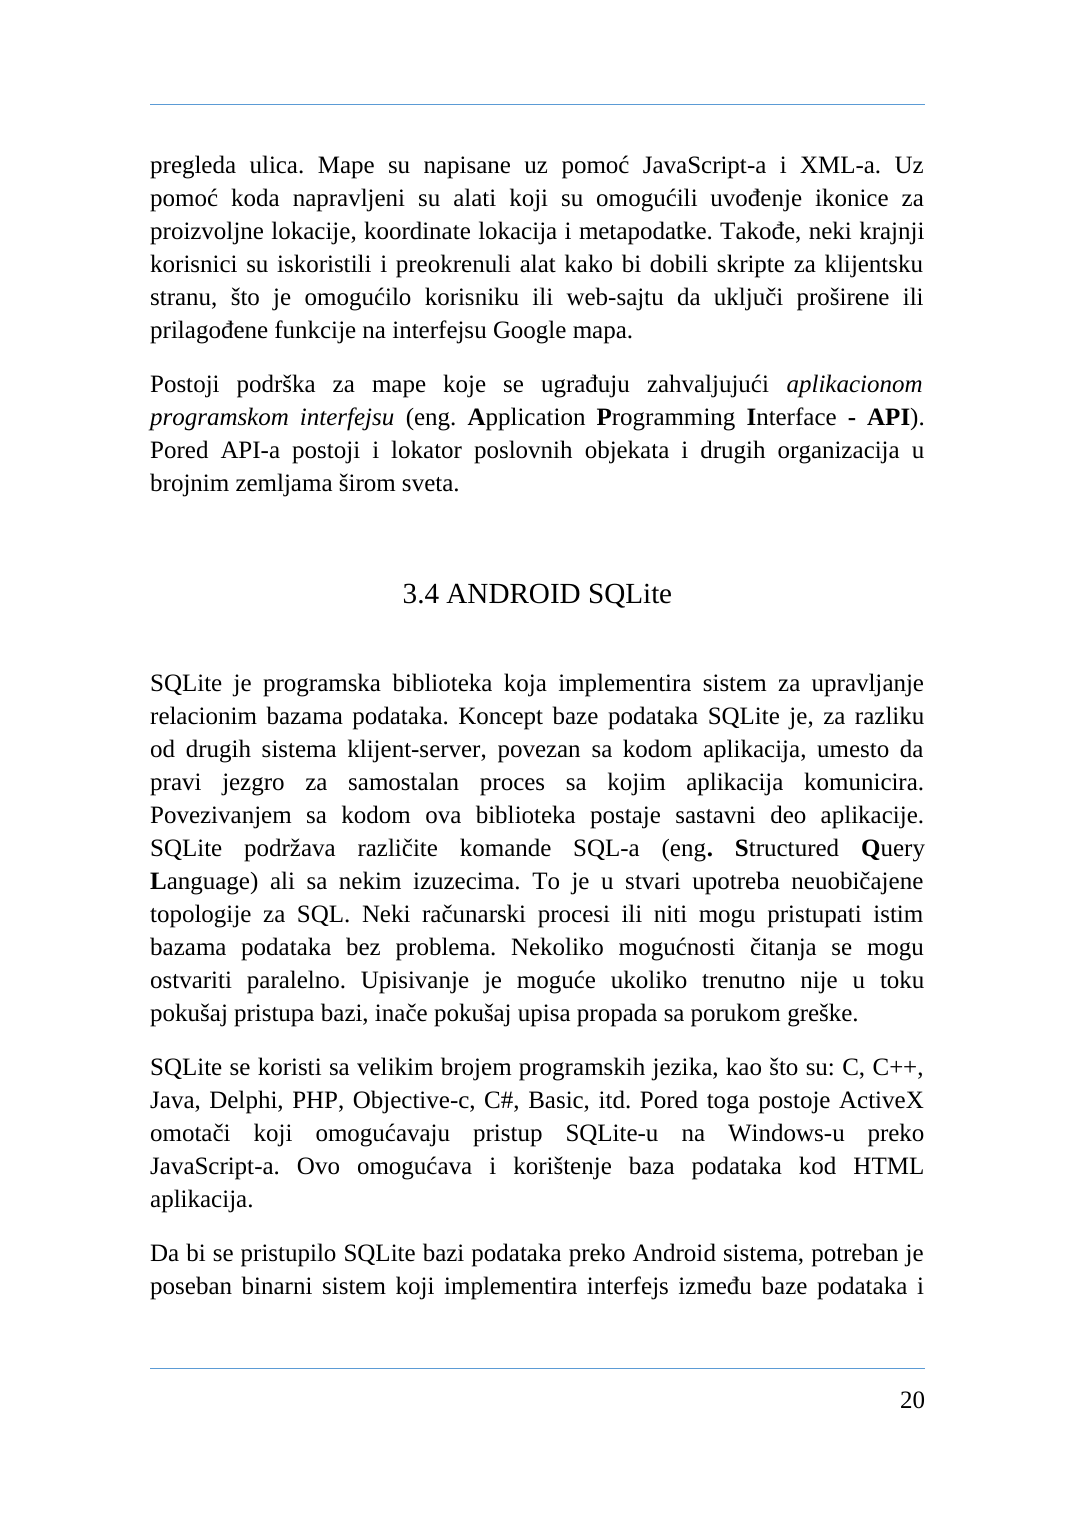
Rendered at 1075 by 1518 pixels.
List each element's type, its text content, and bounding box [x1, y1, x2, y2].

text SQLite je programska biblioteka koja implementira sistem za upravljanje relacionim bazama podataka. Koncept baze podataka SQLite je, za razliku od drugih sistema klijent-server, povezan sa kodom aplikacija, umesto da pravi jezgro za samostalan proces sa kojim aplikacija komunicira. Povezivanjem sa kodom ova biblioteka postaje sastavni deo aplikacije. SQLite podržava različite komande SQL-a (eng. Structured Query Language) ali sa nekim izuzecima. To je u stvari upotreba neuobičajene topologije za SQL. Neki računarski procesi ili niti mogu pristupati istim bazama podataka bez problema. Nekoliko mogućnosti čitanja se mogu ostvariti paralelno. Upisivanje je moguće ukoliko trenutno nije u toku pokušaj pristupa bazi, inače pokušaj upisa propada sa porukom greške. [150, 668, 925, 1027]
subtitle 3.4 ANDROID SQLite [150, 576, 925, 609]
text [150, 1238, 925, 1300]
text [150, 150, 925, 344]
text SQLite se koristi sa velikim brojem programskih jezika, kao što su: C, C++, Java, Delphi, PHP, Objective-c, C#, Basic, itd. Pored toga postoje ActiveX omotači koji omogućavaju pristup SQLite-u na Windows-u preko JavaScript-a. Ovo omogućava i korištenje baza podataka kod HTML aplikacija. [150, 1052, 925, 1213]
text Postoji podrška za mape koje se ugrađuju zahvaljujući aplikacionom programskom interfejsu (eng. Application Programming Interface - API). Pored API-a postoji i lokator poslovnih objekata i drugih organizacija u brojnim zemljama širom sveta. [150, 369, 925, 497]
